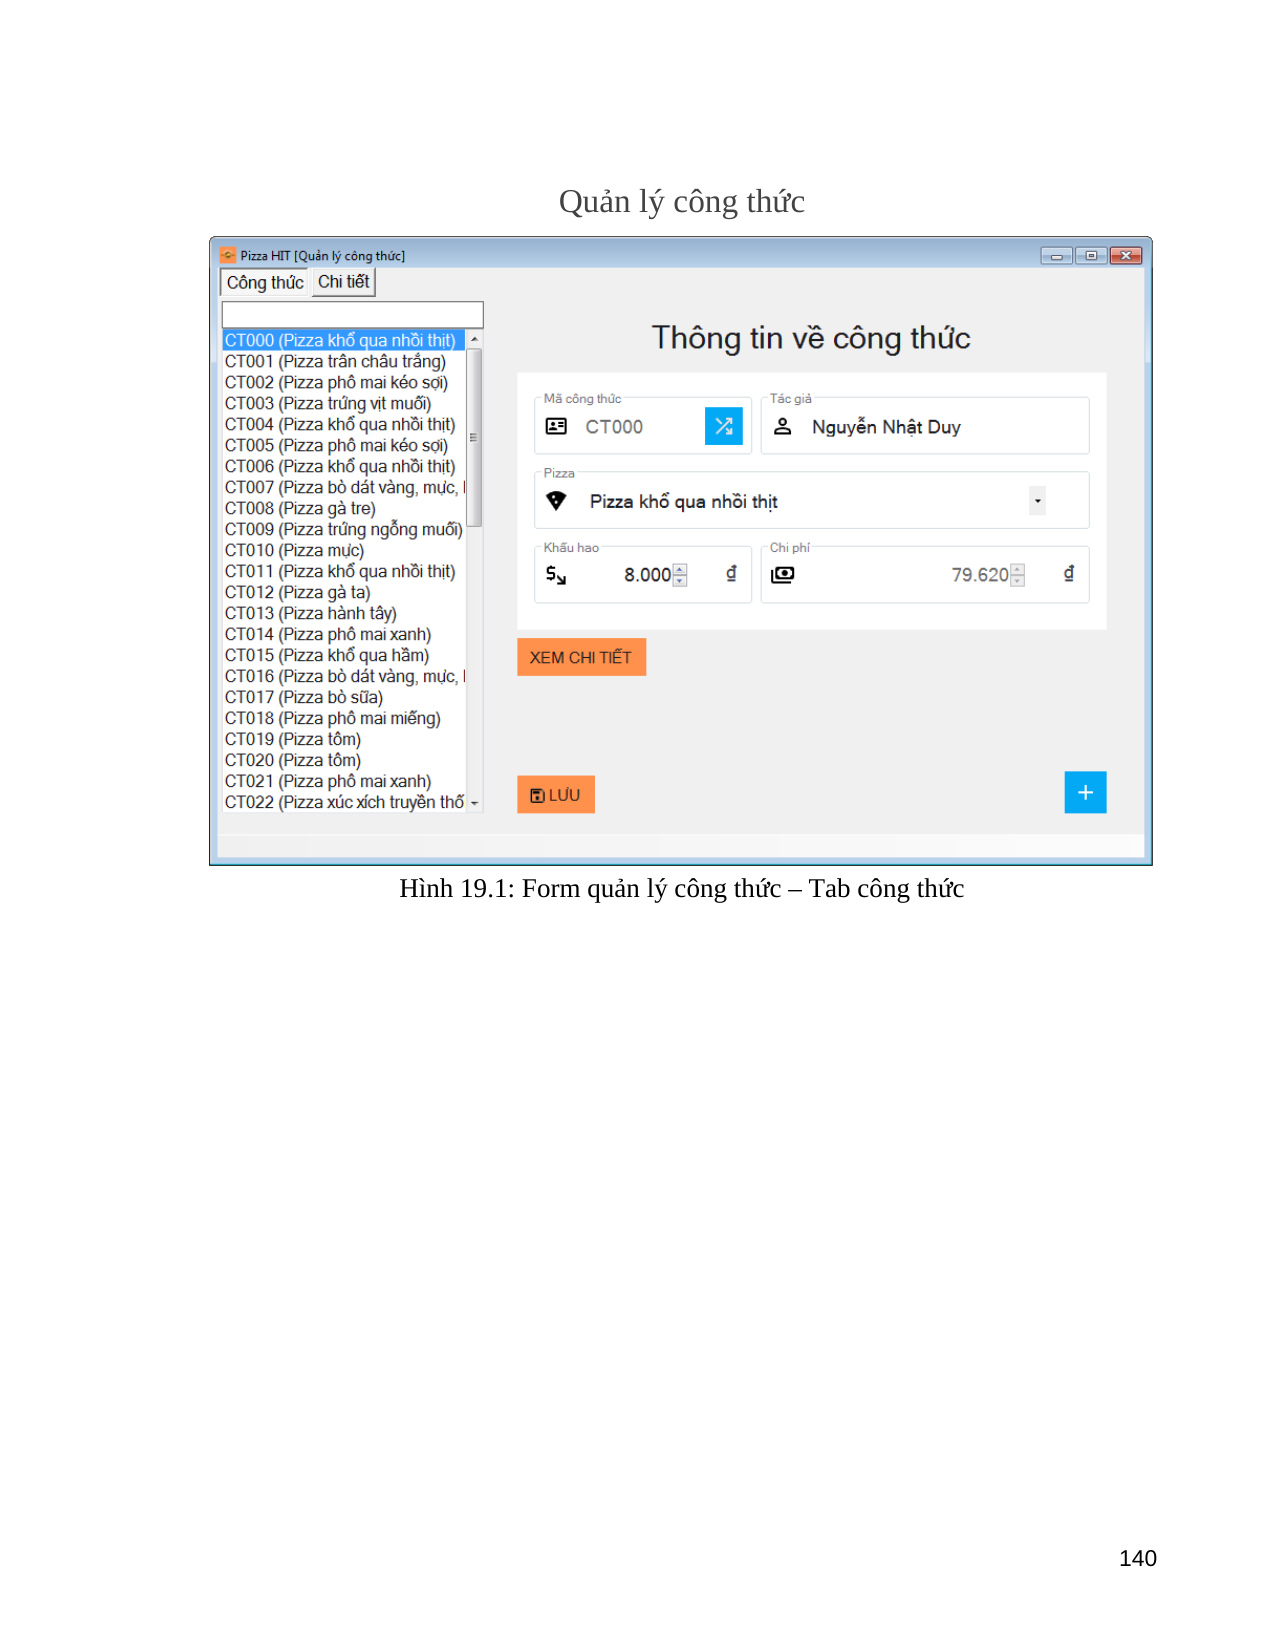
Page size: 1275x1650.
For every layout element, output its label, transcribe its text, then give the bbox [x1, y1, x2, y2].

subtitle Quản lý công thức [207, 181, 1157, 219]
text Hình 19.1: Form quản lý công thức – Tab công thức [207, 873, 1157, 904]
picture [206, 233, 1157, 869]
